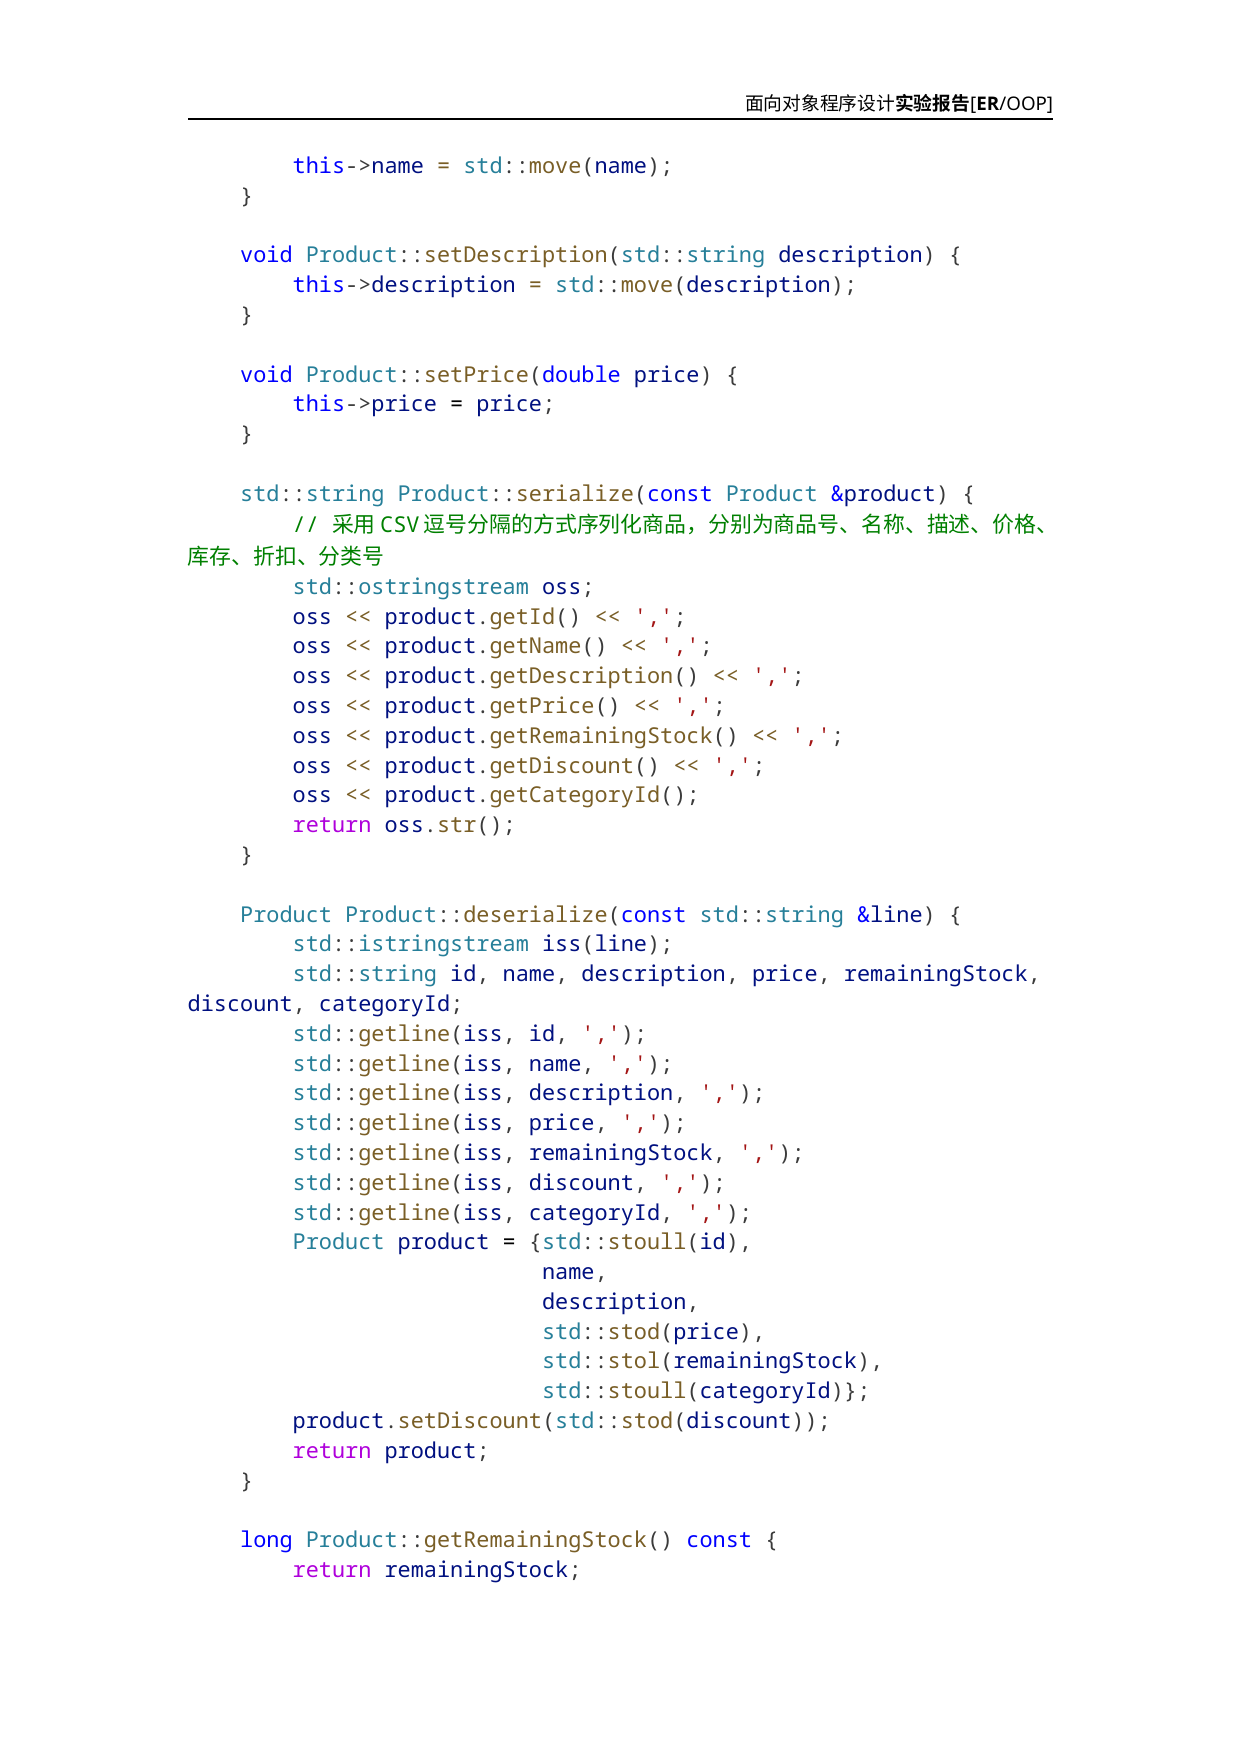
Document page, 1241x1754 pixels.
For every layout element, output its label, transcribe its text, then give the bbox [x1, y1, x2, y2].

text this->price = price; [187, 388, 1053, 418]
text name, [187, 1256, 1053, 1286]
text oss << product.getDiscount() << ','; [187, 750, 1053, 779]
text std::getline(iss, id, ','); [187, 1018, 1053, 1048]
text product.setDiscount(std::stod(discount)); [187, 1405, 1053, 1435]
text std::stoull(categoryId)}; [187, 1375, 1053, 1405]
text } [187, 1465, 1053, 1494]
text std::getline(iss, name, ','); [187, 1048, 1053, 1077]
text return remainingStock; [187, 1554, 1053, 1584]
text std::stod(price), [187, 1316, 1053, 1346]
text this->name = std::move(name); [187, 150, 1053, 180]
text return oss.str(); [187, 809, 1053, 839]
text oss << product.getRemainingStock() << ','; [187, 720, 1053, 750]
text std::ostringstream oss; [187, 571, 1053, 601]
text std::getline(iss, description, ','); [187, 1077, 1053, 1107]
text Product Product::deserialize(const std::string &line) { [187, 899, 1053, 928]
text std::istringstream iss(line); [187, 928, 1053, 958]
text oss << product.getPrice() << ','; [187, 690, 1053, 720]
text oss << product.getCategoryId(); [187, 779, 1053, 809]
text void Product::setDescription(std::string description) { [187, 239, 1053, 269]
text std::getline(iss, categoryId, ','); [187, 1197, 1053, 1226]
text description, [187, 1286, 1053, 1316]
text this->description = std::move(description); [187, 269, 1053, 299]
text } [187, 839, 1053, 869]
text std::getline(iss, remainingStock, ','); [187, 1137, 1053, 1167]
text void Product::setPrice(double price) { [187, 358, 1053, 388]
text } [187, 180, 1053, 209]
text std::stol(remainingStock), [187, 1346, 1053, 1375]
text std::string id, name, description, price, remainingStock, discount, categoryId; [187, 958, 1053, 1018]
text Product product = {std::stoull(id), [187, 1226, 1053, 1256]
text oss << product.getDescription() << ','; [187, 660, 1053, 690]
text long Product::getRemainingStock() const { [187, 1524, 1053, 1554]
text oss << product.getId() << ','; [187, 601, 1053, 631]
text // 采用CSV逗号分隔的方式序列化商品，分别为商品号、名称、描述、价格、库存、折扣、分类号 [187, 507, 1053, 571]
text } [187, 418, 1053, 448]
text oss << product.getName() << ','; [187, 631, 1053, 660]
text } [187, 299, 1053, 329]
text std::getline(iss, price, ','); [187, 1107, 1053, 1137]
text std::string Product::serialize(const Product &product) { [187, 478, 1053, 507]
text return product; [187, 1435, 1053, 1465]
text std::getline(iss, discount, ','); [187, 1167, 1053, 1197]
